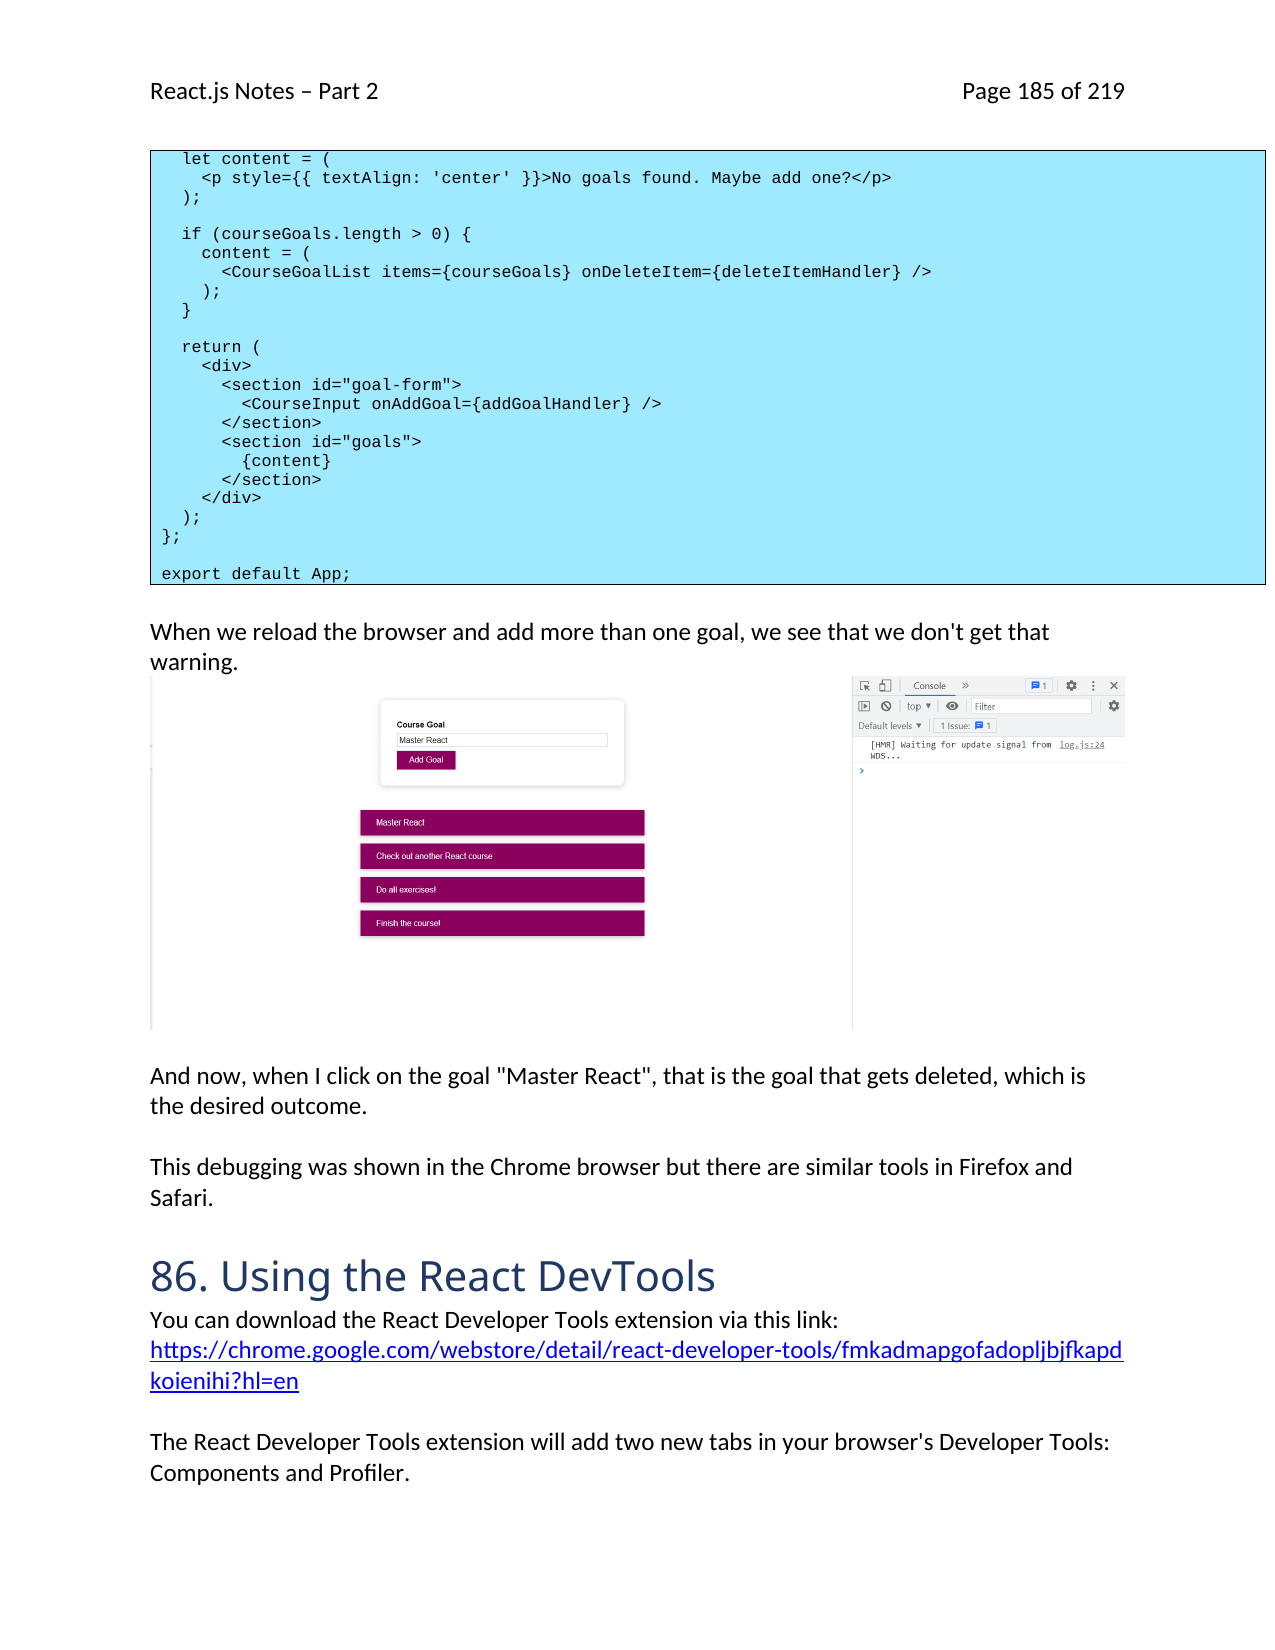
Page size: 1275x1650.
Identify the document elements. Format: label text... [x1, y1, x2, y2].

subtitle 86. Using the React DevTools [150, 1247, 1125, 1304]
text And now, when I click on the goal "Master React", that is the goal that gets deleted, which is the desired outcome. [150, 1060, 1125, 1121]
text The React Developer Tools extension will add two new tabs in your browser's Developer Tools: Components and Profiler. [150, 1426, 1125, 1487]
text You can download the React Developer Tools extension via this link: https://chrome.google.com/webstore/detail/react-developer-tools/fmkadmapgofadopljbjfkapdkoienihi?hl=en [150, 1304, 1125, 1396]
text When we reload the browser and add more than one goal, we see that we don't get that warning. [150, 616, 1125, 676]
text This debugging was shown in the Chrome browser but there are similar tools in Firefox and Safari. [150, 1152, 1125, 1213]
picture [150, 676, 1125, 1030]
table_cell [151, 151, 1265, 584]
